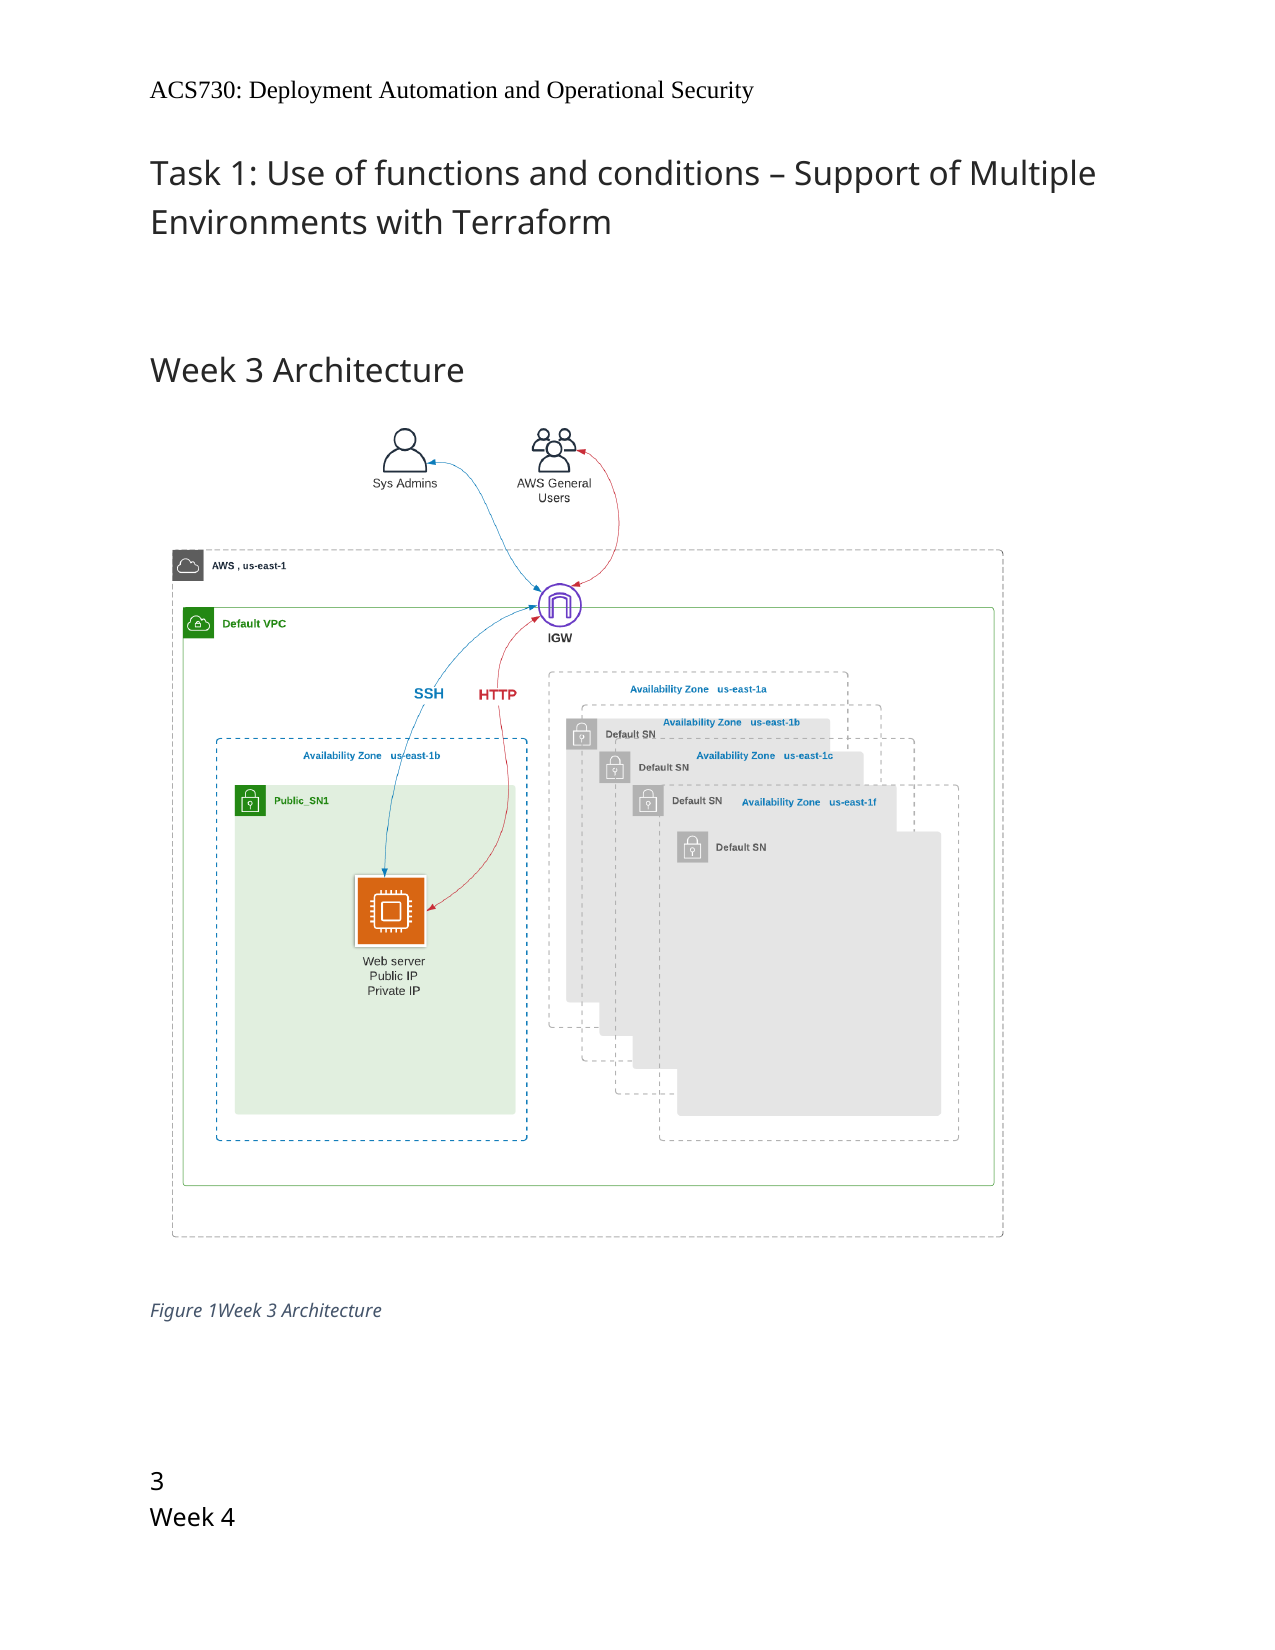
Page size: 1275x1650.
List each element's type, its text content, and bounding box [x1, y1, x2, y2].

subtitle Task 1: Use of functions and conditions – Support of Multiple Environments with Terraform [150, 150, 1125, 244]
picture [150, 404, 1064, 1259]
subtitle Week 3 Architecture [150, 347, 1125, 392]
text Figure 1Week 3 Architecture [150, 1297, 1125, 1323]
